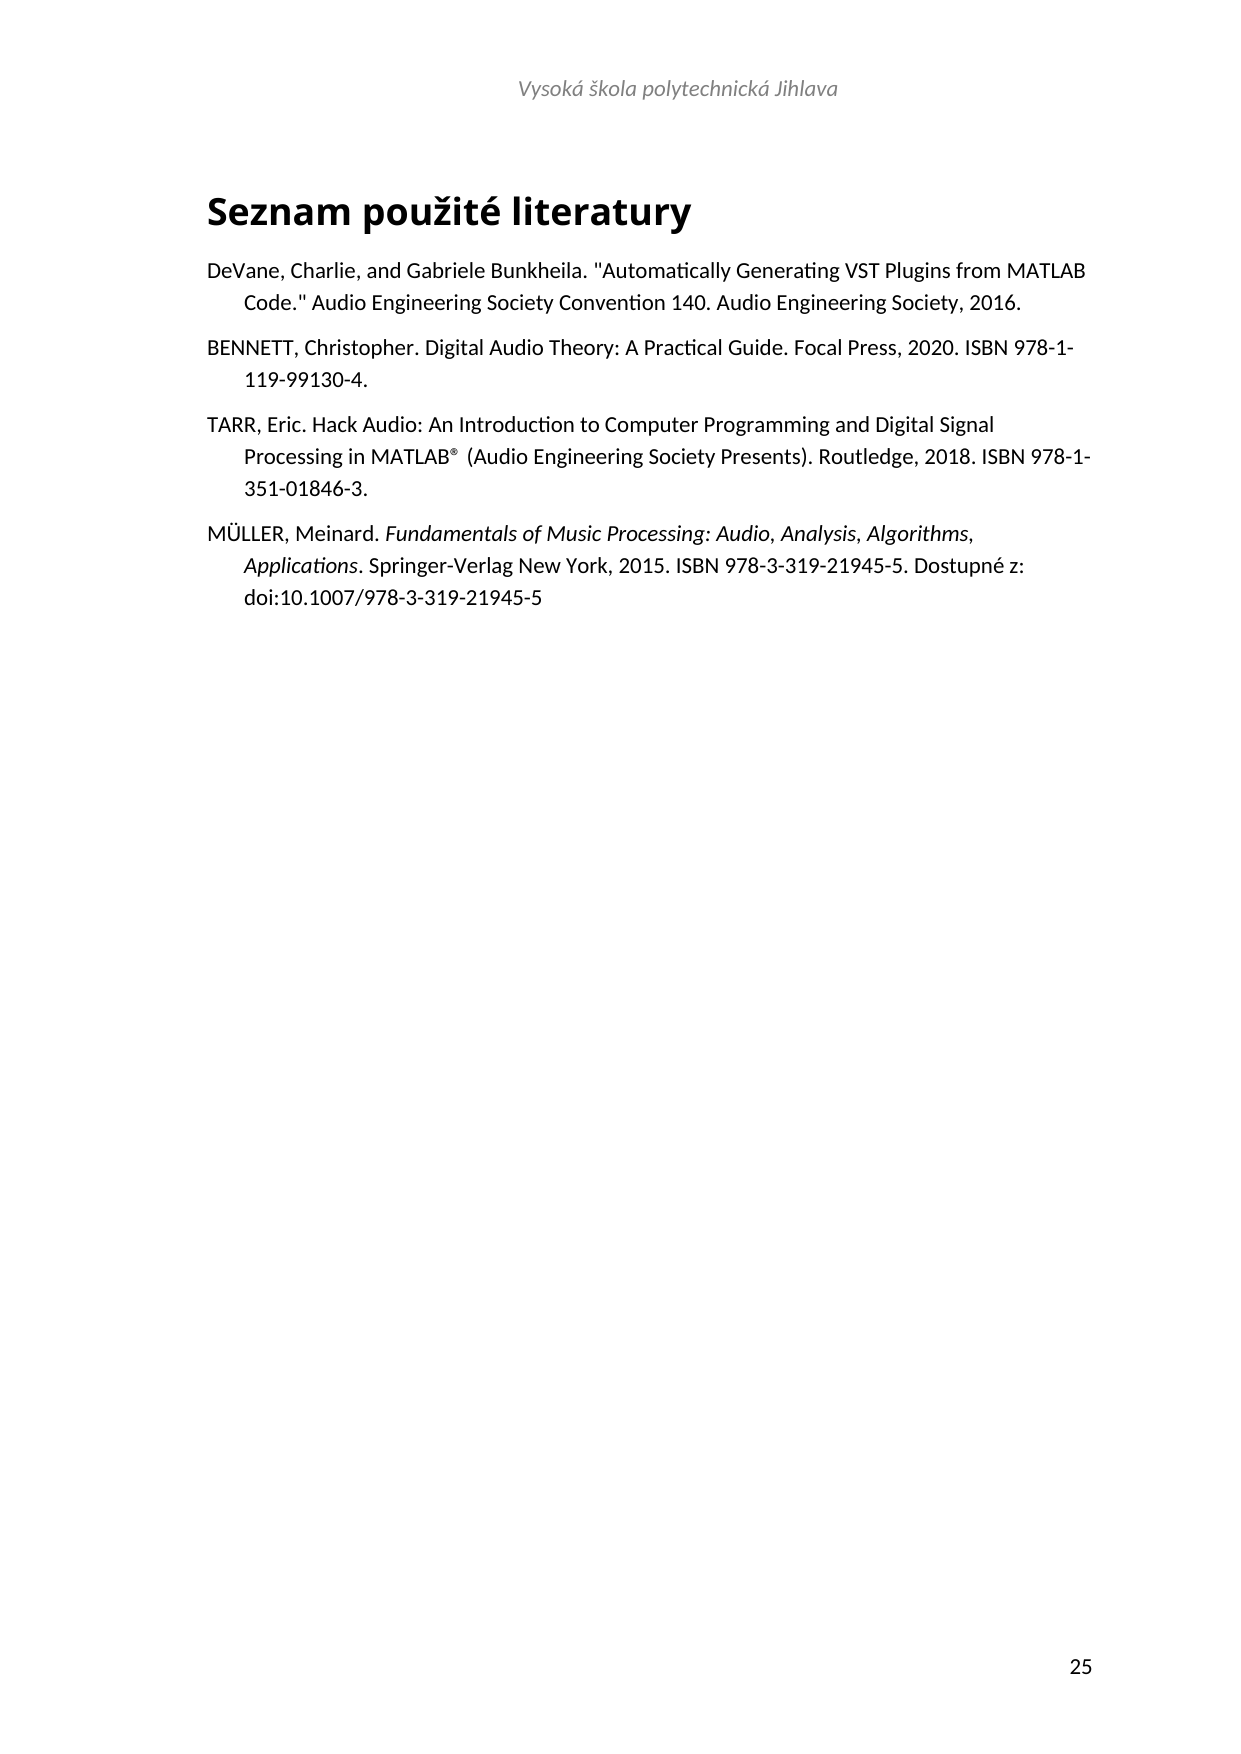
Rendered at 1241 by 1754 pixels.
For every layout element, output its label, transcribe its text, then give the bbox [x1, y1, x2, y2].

text MÜLLER, Meinard. Fundamentals of Music Processing: Audio, Analysis, Algorithms, Applications. Springer-Verlag New York, 2015. ISBN 978-3-319-21945-5. Dostupné z: doi:10.1007/978-3-319-21945-5 [207, 519, 1092, 612]
text BENNETT, Christopher. Digital Audio Theory: A Practical Guide. Focal Press, 2020. ISBN 978-1-119-99130-4. [207, 333, 1092, 393]
subtitle Seznam použité literatury [207, 185, 1092, 236]
text DeVane, Charlie, and Gabriele Bunkheila. "Automatically Generating VST Plugins from MATLAB Code." Audio Engineering Society Convention 140. Audio Engineering Society, 2016. [207, 256, 1092, 317]
text TARR, Eric. Hack Audio: An Introduction to Computer Programming and Digital Signal Processing in MATLAB® (Audio Engineering Society Presents). Routledge, 2018. ISBN 978-1-351-01846-3. [207, 410, 1092, 502]
